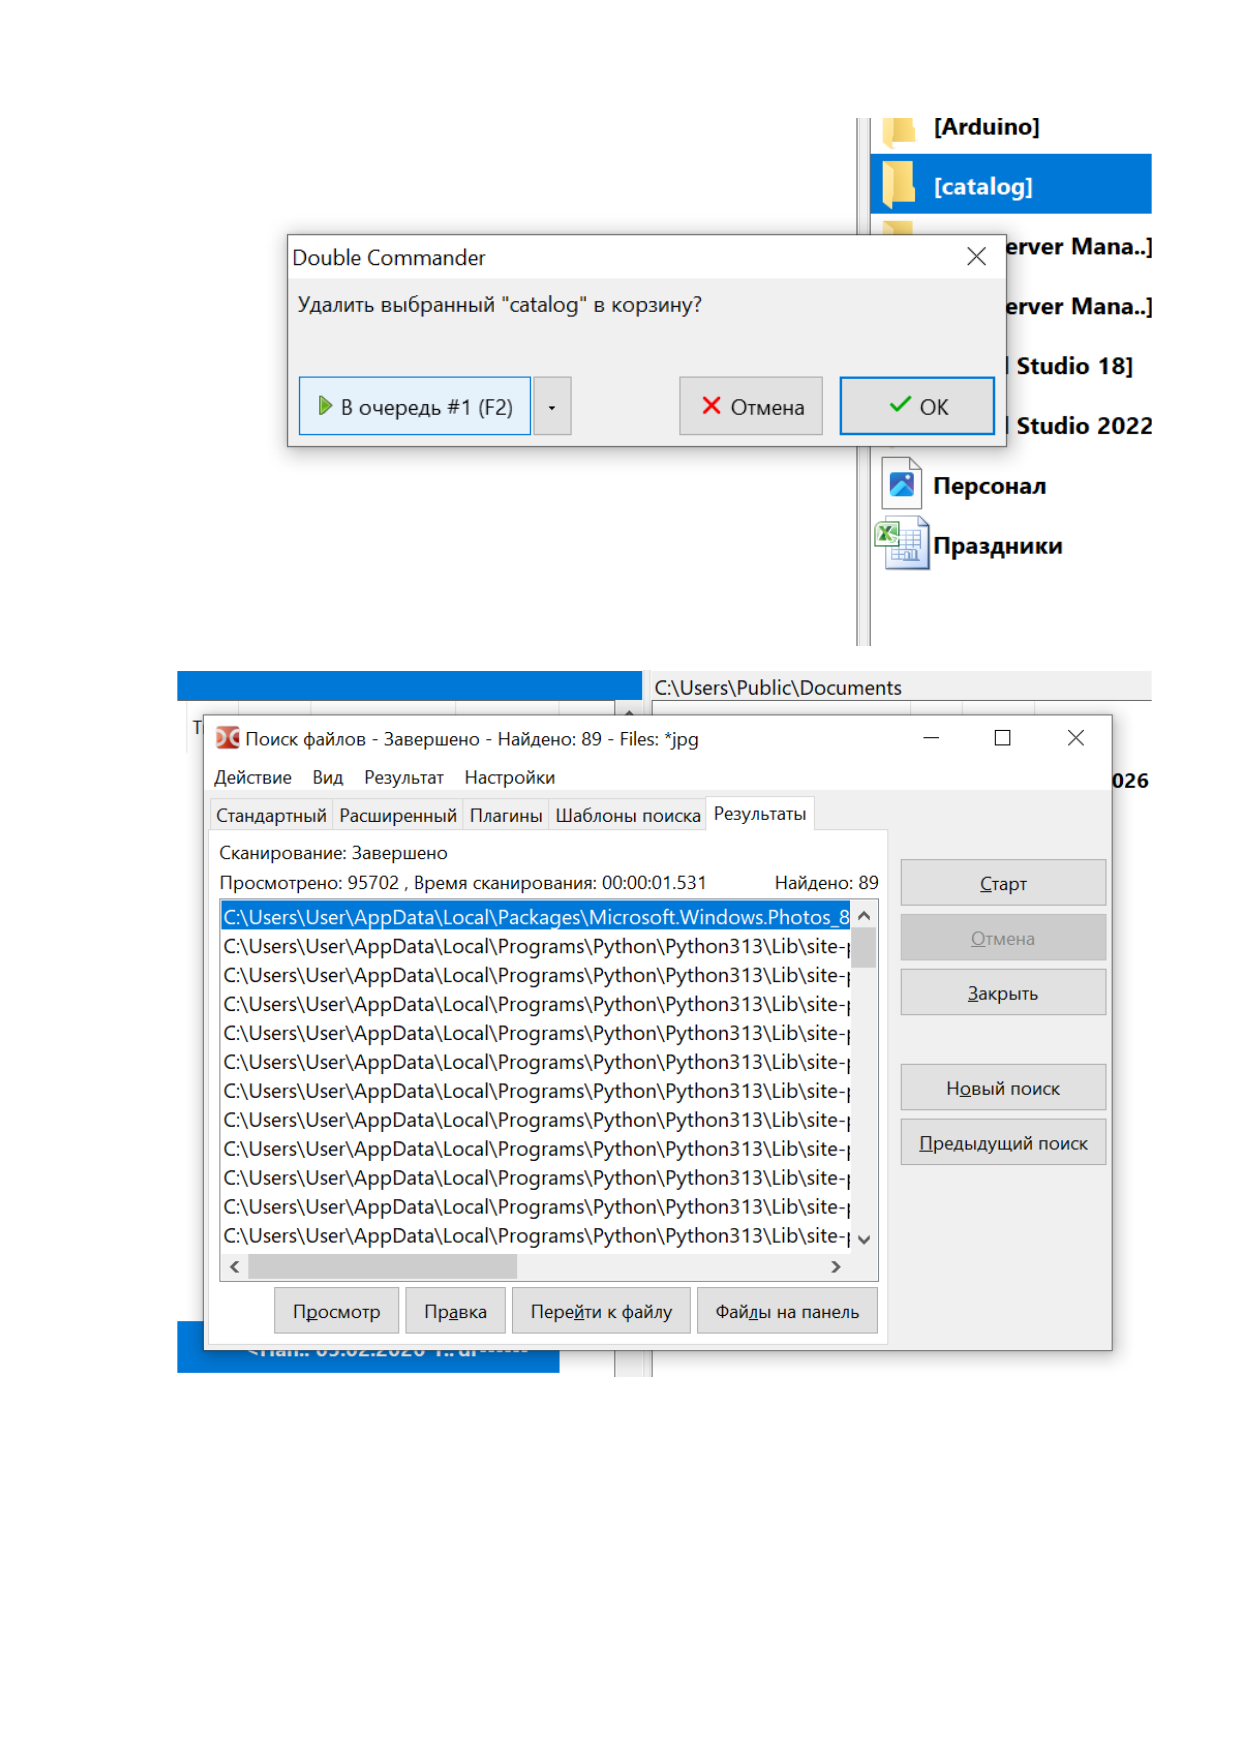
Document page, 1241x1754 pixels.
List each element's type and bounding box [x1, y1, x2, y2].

picture [177, 670, 1152, 1377]
picture [177, 118, 1152, 646]
